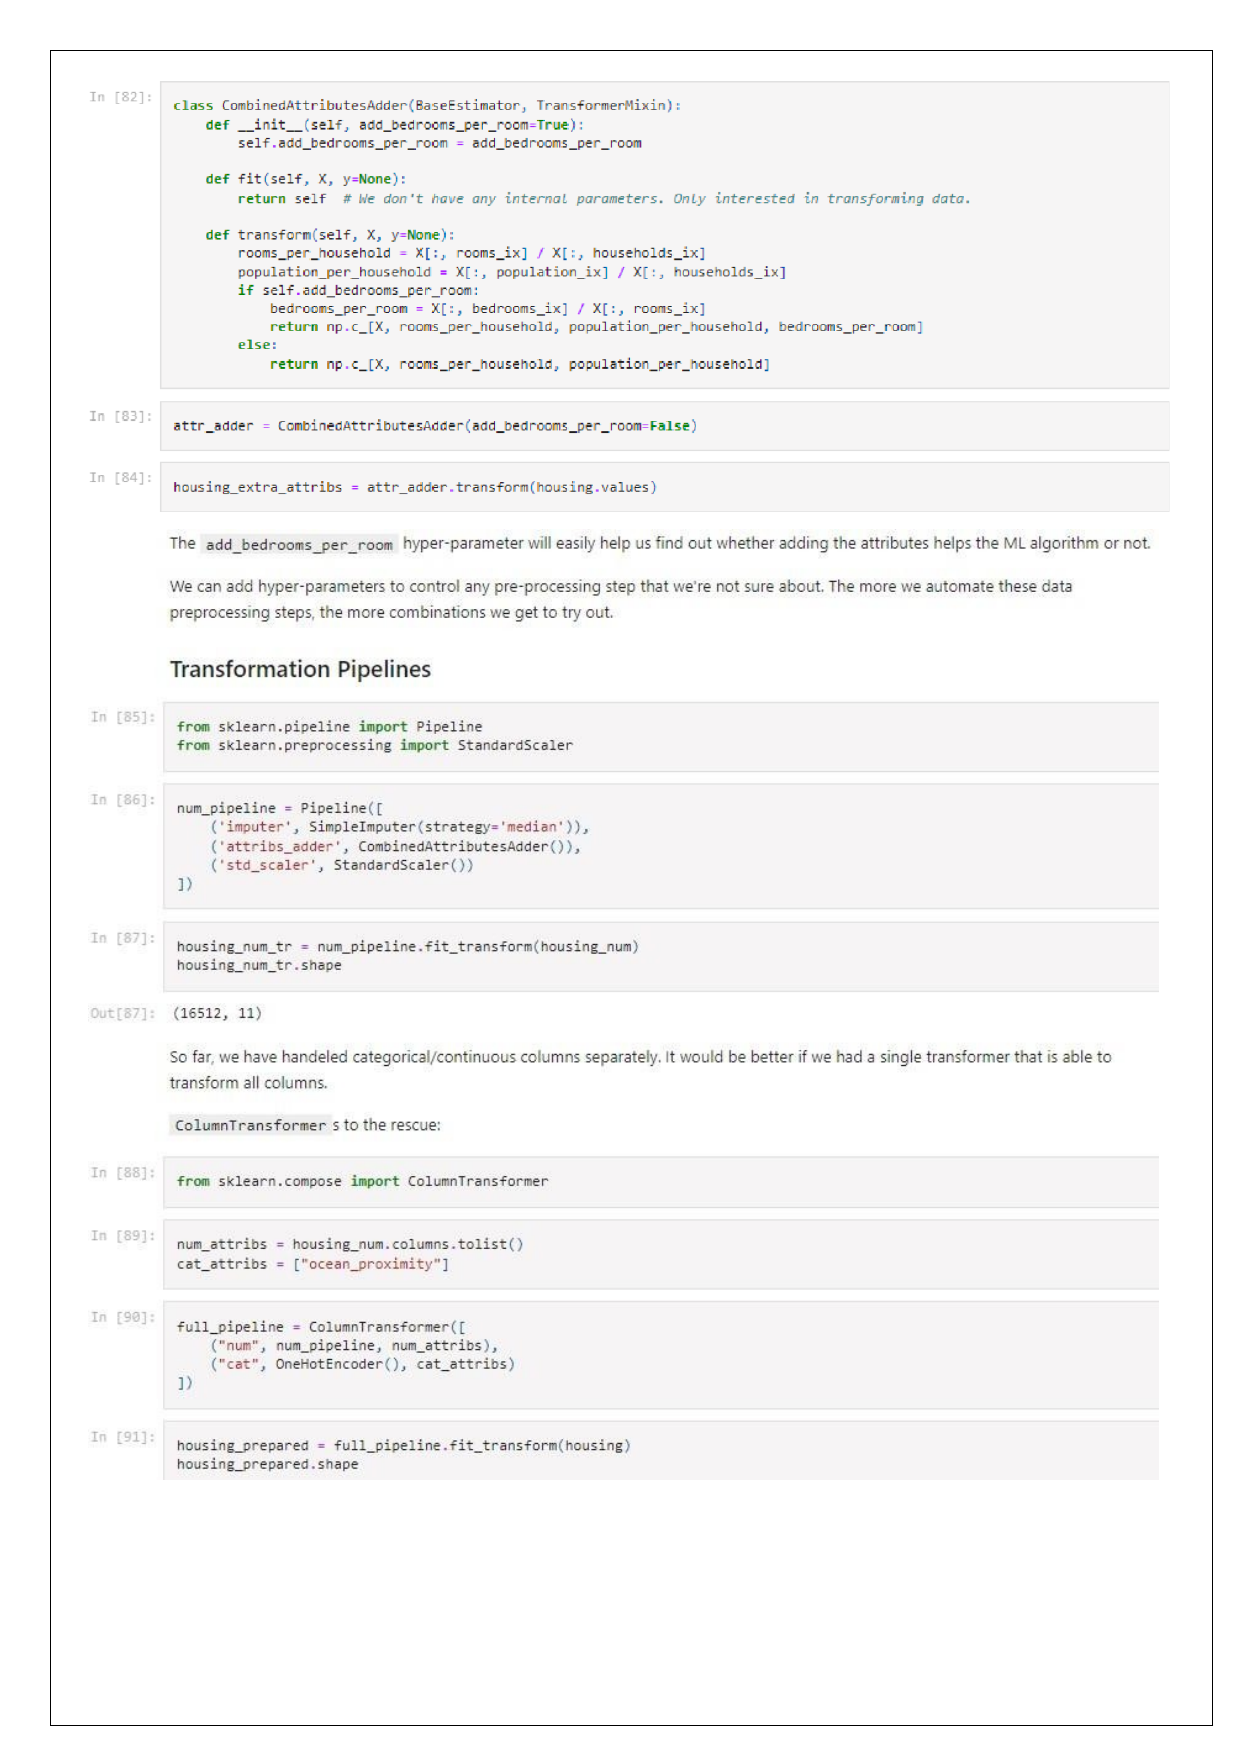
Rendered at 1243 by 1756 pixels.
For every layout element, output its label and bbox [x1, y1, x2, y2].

picture [77, 77, 1170, 512]
picture [88, 529, 1159, 1480]
